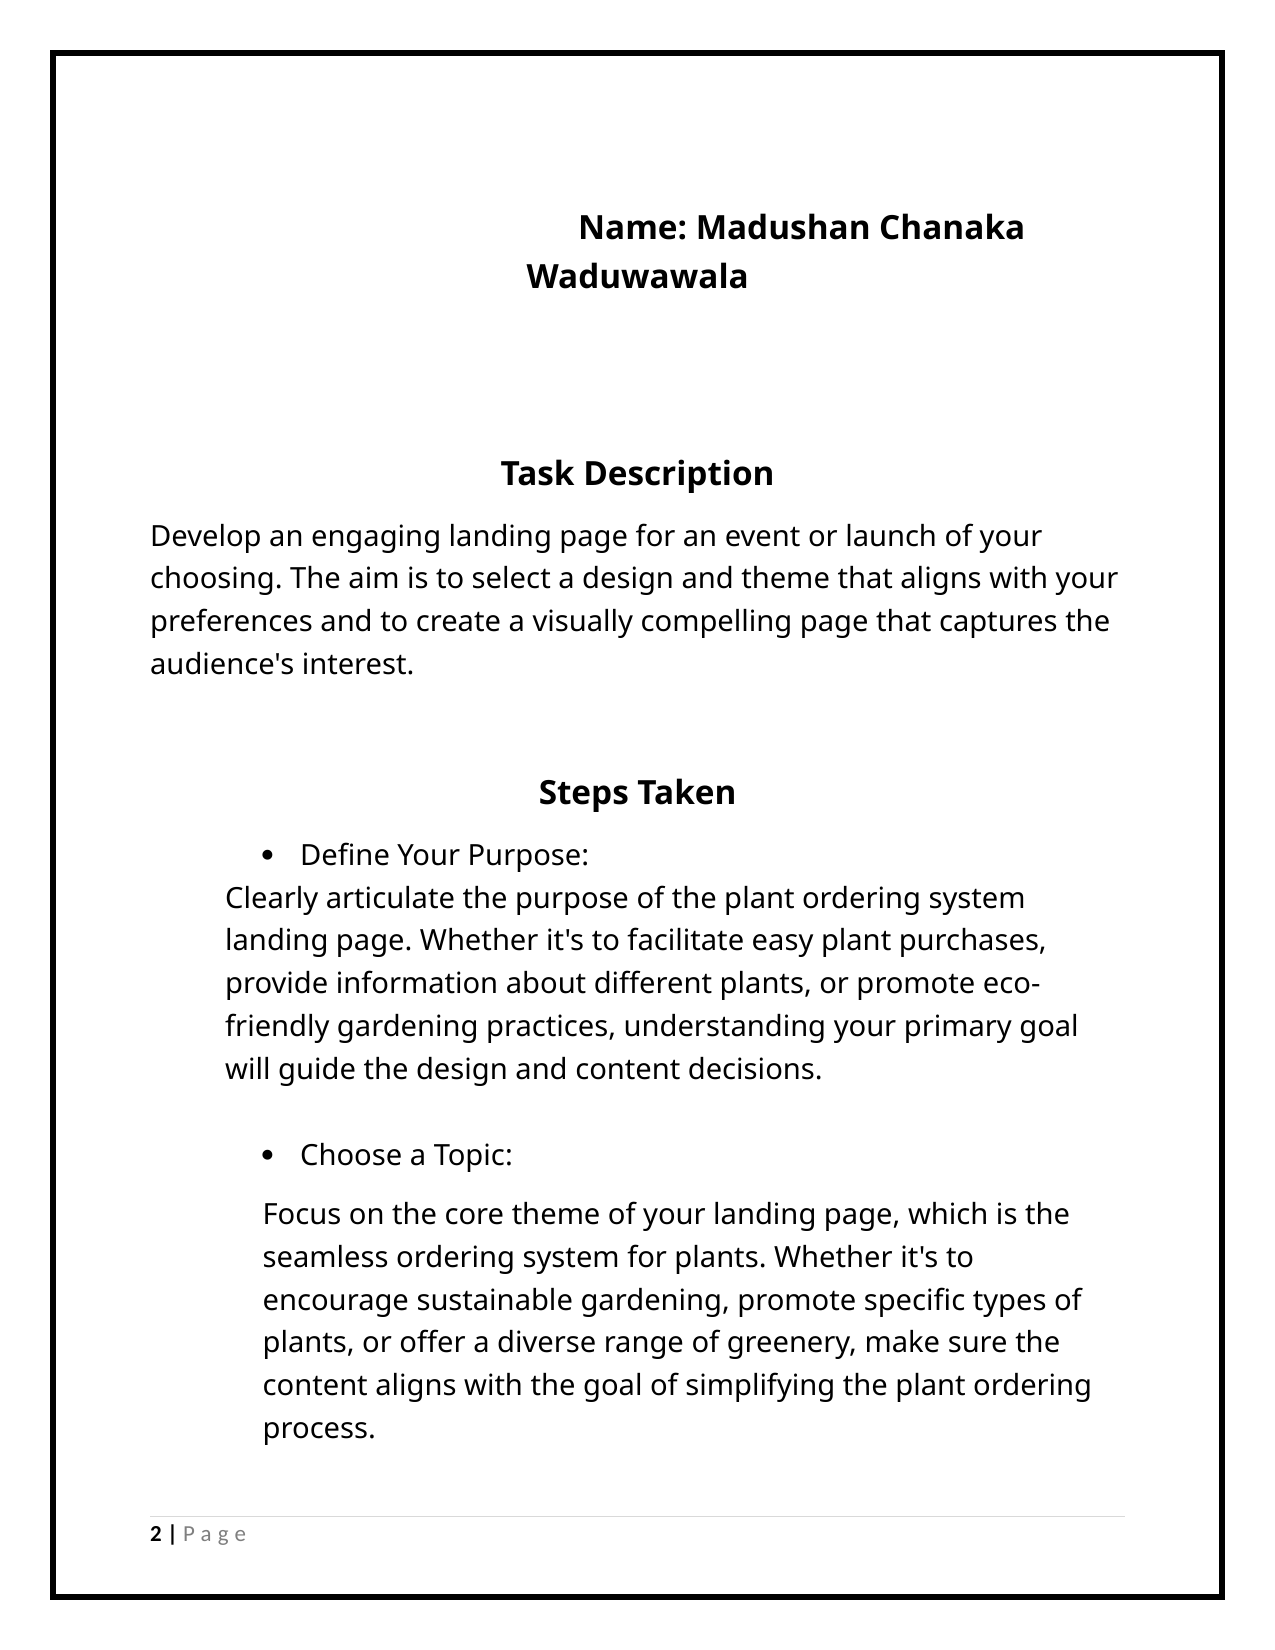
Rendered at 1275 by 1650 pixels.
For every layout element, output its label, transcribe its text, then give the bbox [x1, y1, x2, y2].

text Task Description [150, 449, 1125, 495]
text Focus on the core theme of your landing page, which is the seamless ordering system for plants. Whether it's to encourage sustainable gardening, promote specific types of plants, or offer a diverse range of greenery, make sure the content aligns with the goal of simplifying the plant ordering process. [262, 1193, 1125, 1447]
text Steps Taken [150, 768, 1125, 814]
text Name: Madushan Chanaka Waduwawala [150, 203, 1125, 298]
text Develop an engaging landing page for an event or launch of your choosing. The aim is to select a design and theme that aligns with your preferences and to create a visually compelling page that captures the audience's interest. [150, 515, 1125, 683]
list Define Your Purpose: [262, 834, 1125, 874]
list Clearly articulate the purpose of the plant ordering system landing page. Whether it's to facilitate easy plant purchases, provide information about different plants, or promote eco-friendly gardening practices, understanding your primary goal will guide the design and content decisions. [225, 877, 1125, 1088]
list Choose a Topic: [262, 1134, 1125, 1173]
